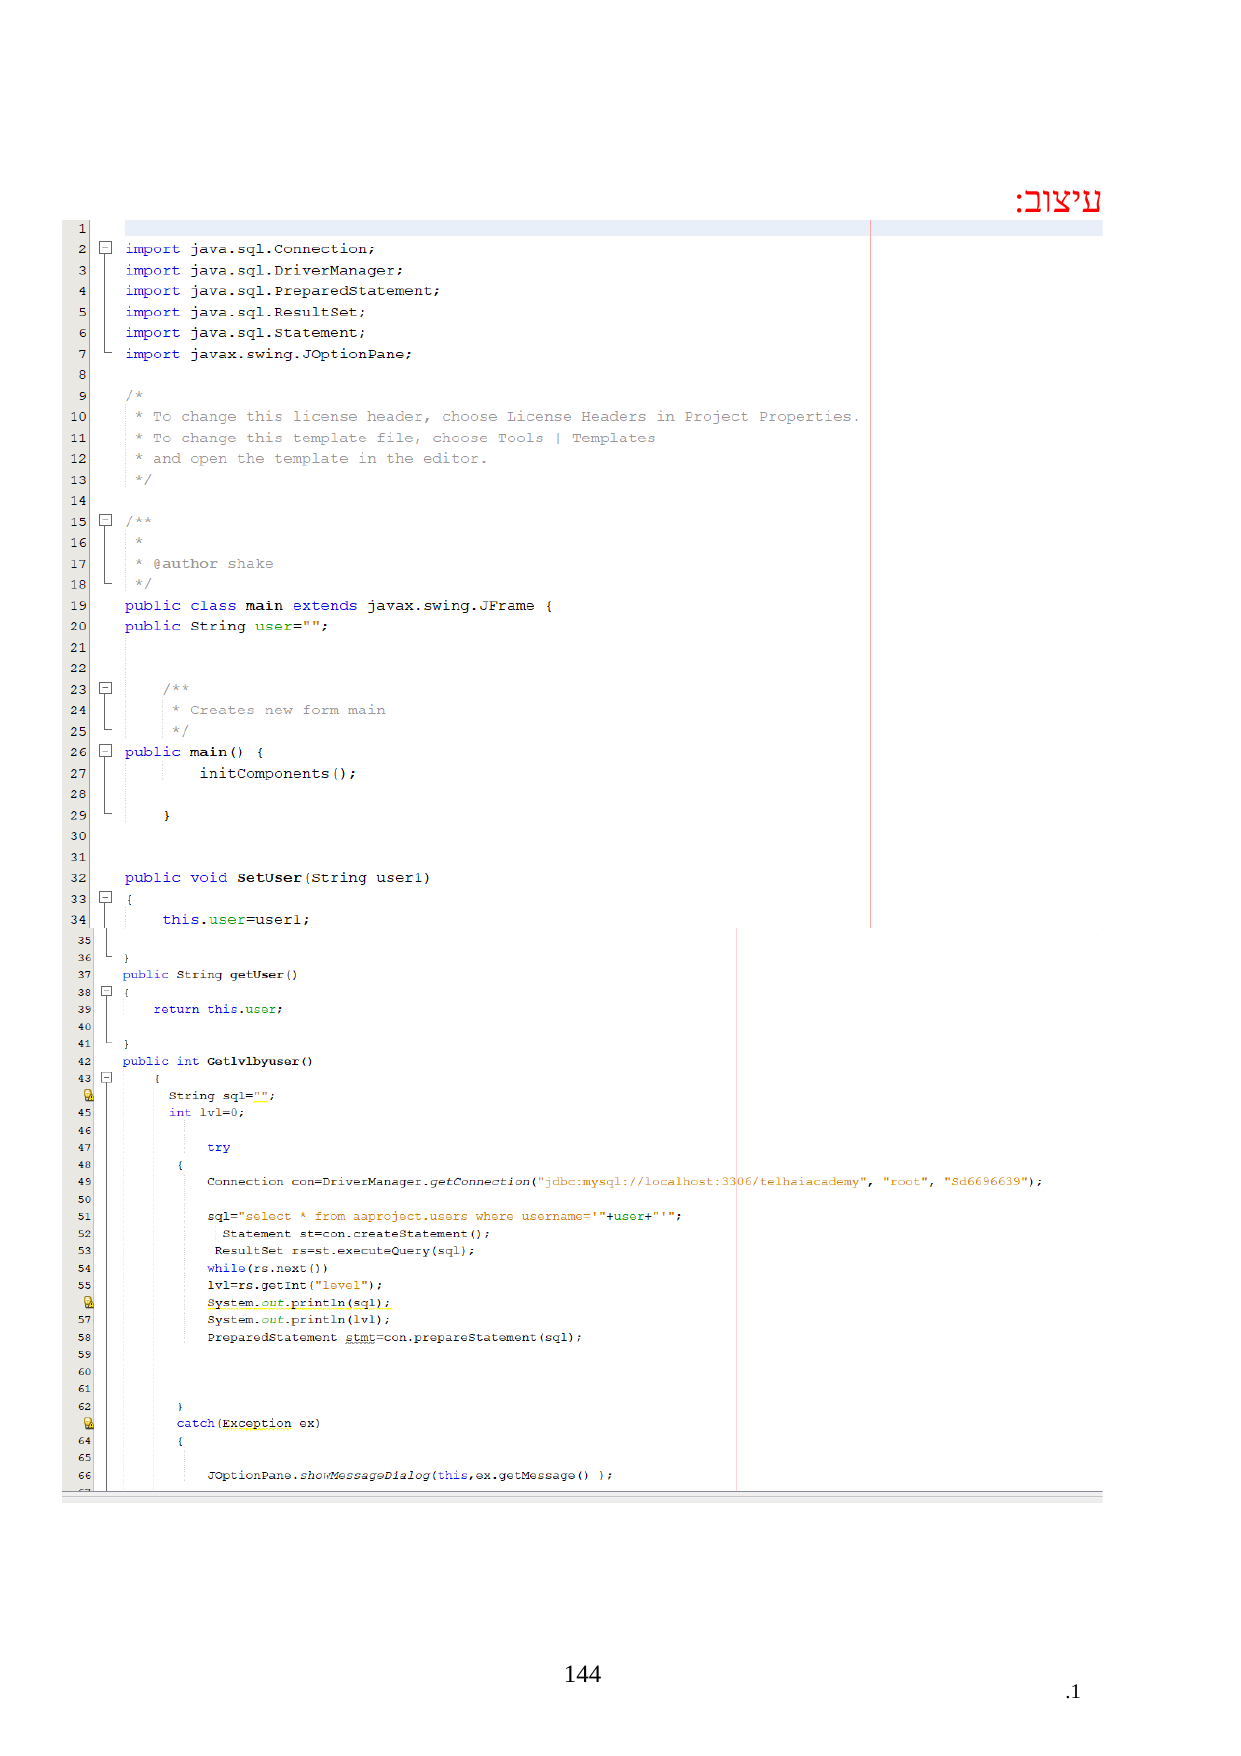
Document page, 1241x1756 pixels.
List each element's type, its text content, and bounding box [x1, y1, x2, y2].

text עיצוב: [62, 177, 1103, 220]
picture [62, 220, 1103, 1503]
